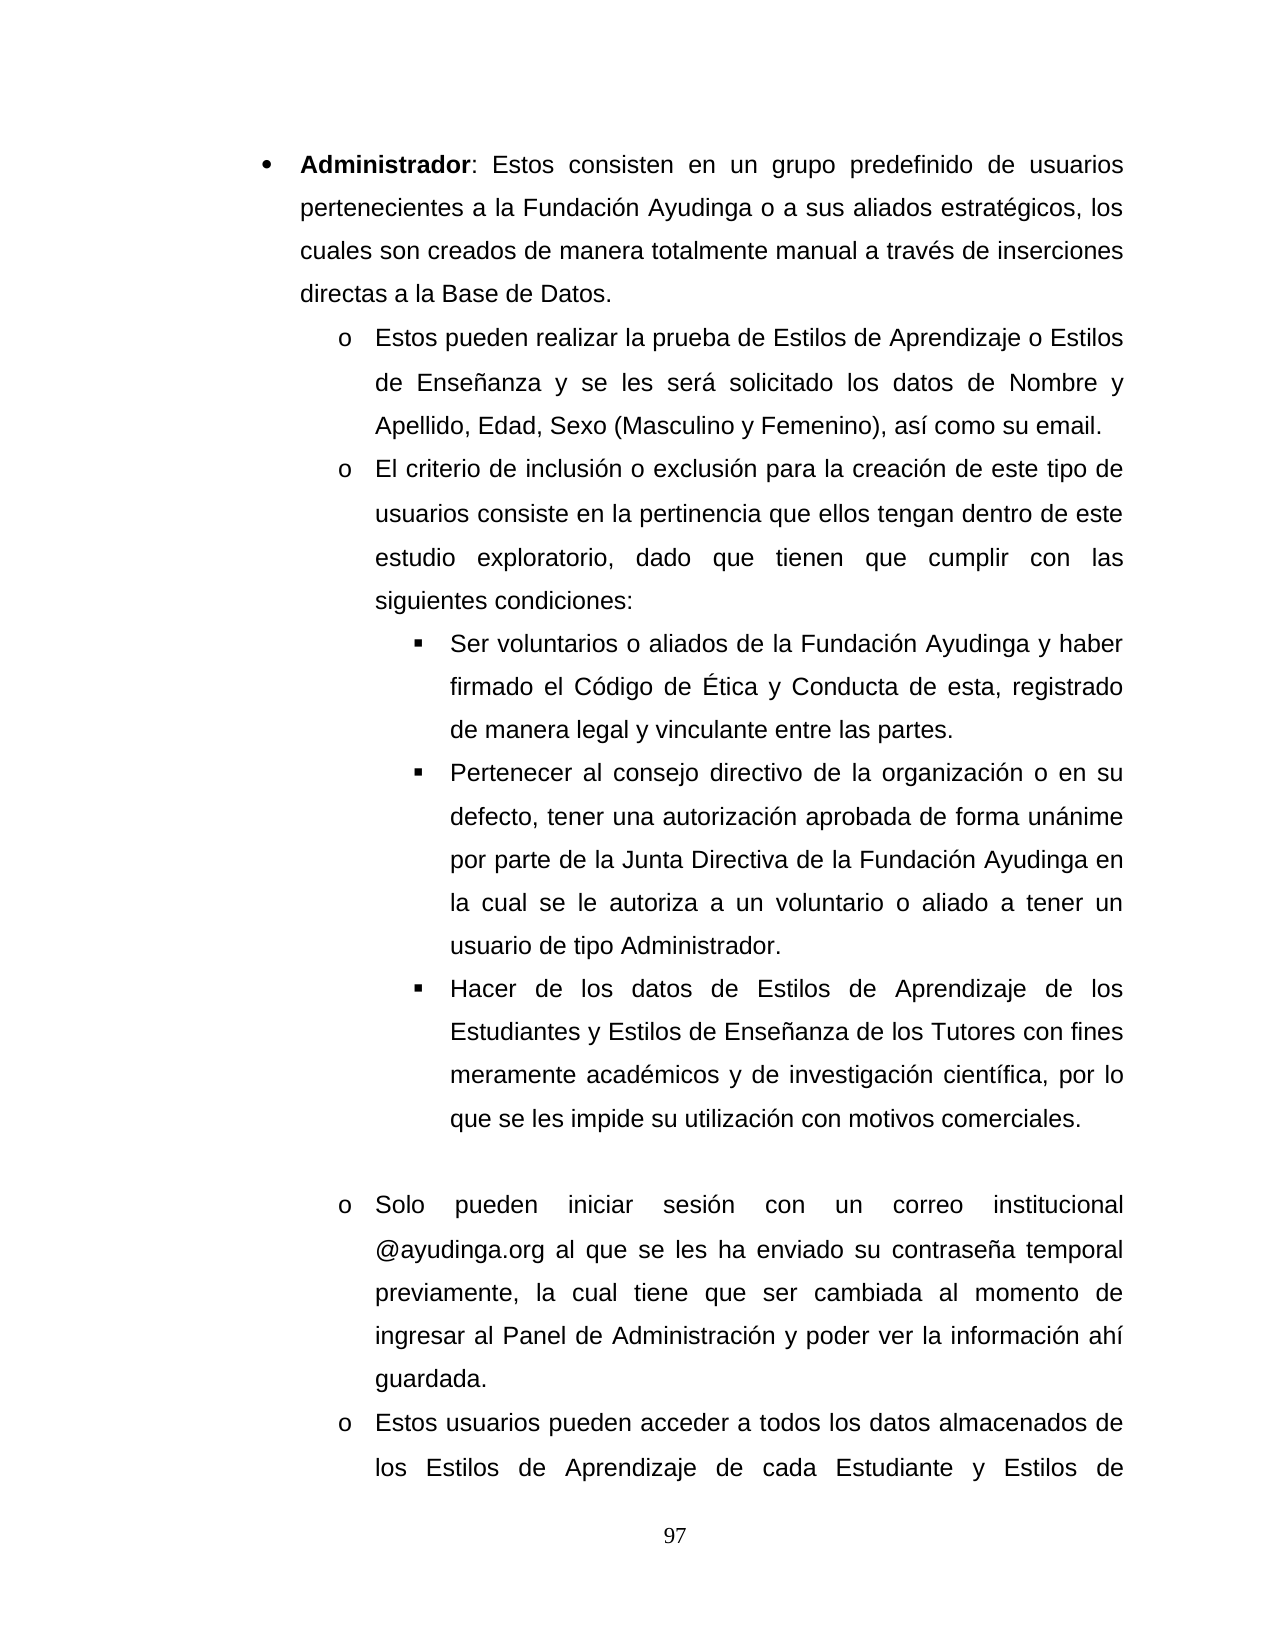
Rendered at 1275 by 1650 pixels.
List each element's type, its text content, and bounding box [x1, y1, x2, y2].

list Pertenecer al consejo directivo de la organización o en su defecto, tener una autorización aprobada de forma unánime por parte de la Junta Directiva de la Fundación Ayudinga en la cual se le autoriza a un voluntario o aliado a tener un usuario de tipo Administrador. [412, 758, 1125, 960]
list Hacer de los datos de Estilos de Aprendizaje de los Estudiantes y Estilos de Enseñanza de los Tutores con fines meramente académicos y de investigación científica, por lo que se les impide su utilización con motivos comerciales. [412, 974, 1125, 1132]
list Administrador: Estos consisten en un grupo predefinido de usuarios pertenecientes a la Fundación Ayudinga o a sus aliados estratégicos, los cuales son creados de manera totalmente manual a través de inserciones directas a la Base de Datos. [262, 150, 1125, 308]
list Estos pueden realizar la prueba de Estilos de Aprendizaje o Estilos de Enseñanza y se les será solicitado los datos de Nombre y Apellido, Edad, Sexo (Masculino y Femenino), así como su email. [337, 323, 1125, 440]
list Ser voluntarios o aliados de la Fundación Ayudinga y haber firmado el Código de Ética y Conducta de esta, registrado de manera legal y vinculante entre las partes. [412, 629, 1125, 744]
list Solo pueden iniciar sesión con un correo institucional @ayudinga.org al que se les ha enviado su contraseña temporal previamente, la cual tiene que ser cambiada al momento de ingresar al Panel de Administración y poder ver la información ahí guardada. [337, 1190, 1125, 1393]
list El criterio de inclusión o exclusión para la creación de este tipo de usuarios consiste en la pertinencia que ellos tengan dentro de este estudio exploratorio, dado que tienen que cumplir con las siguientes condiciones: [337, 454, 1125, 614]
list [337, 1408, 1125, 1482]
